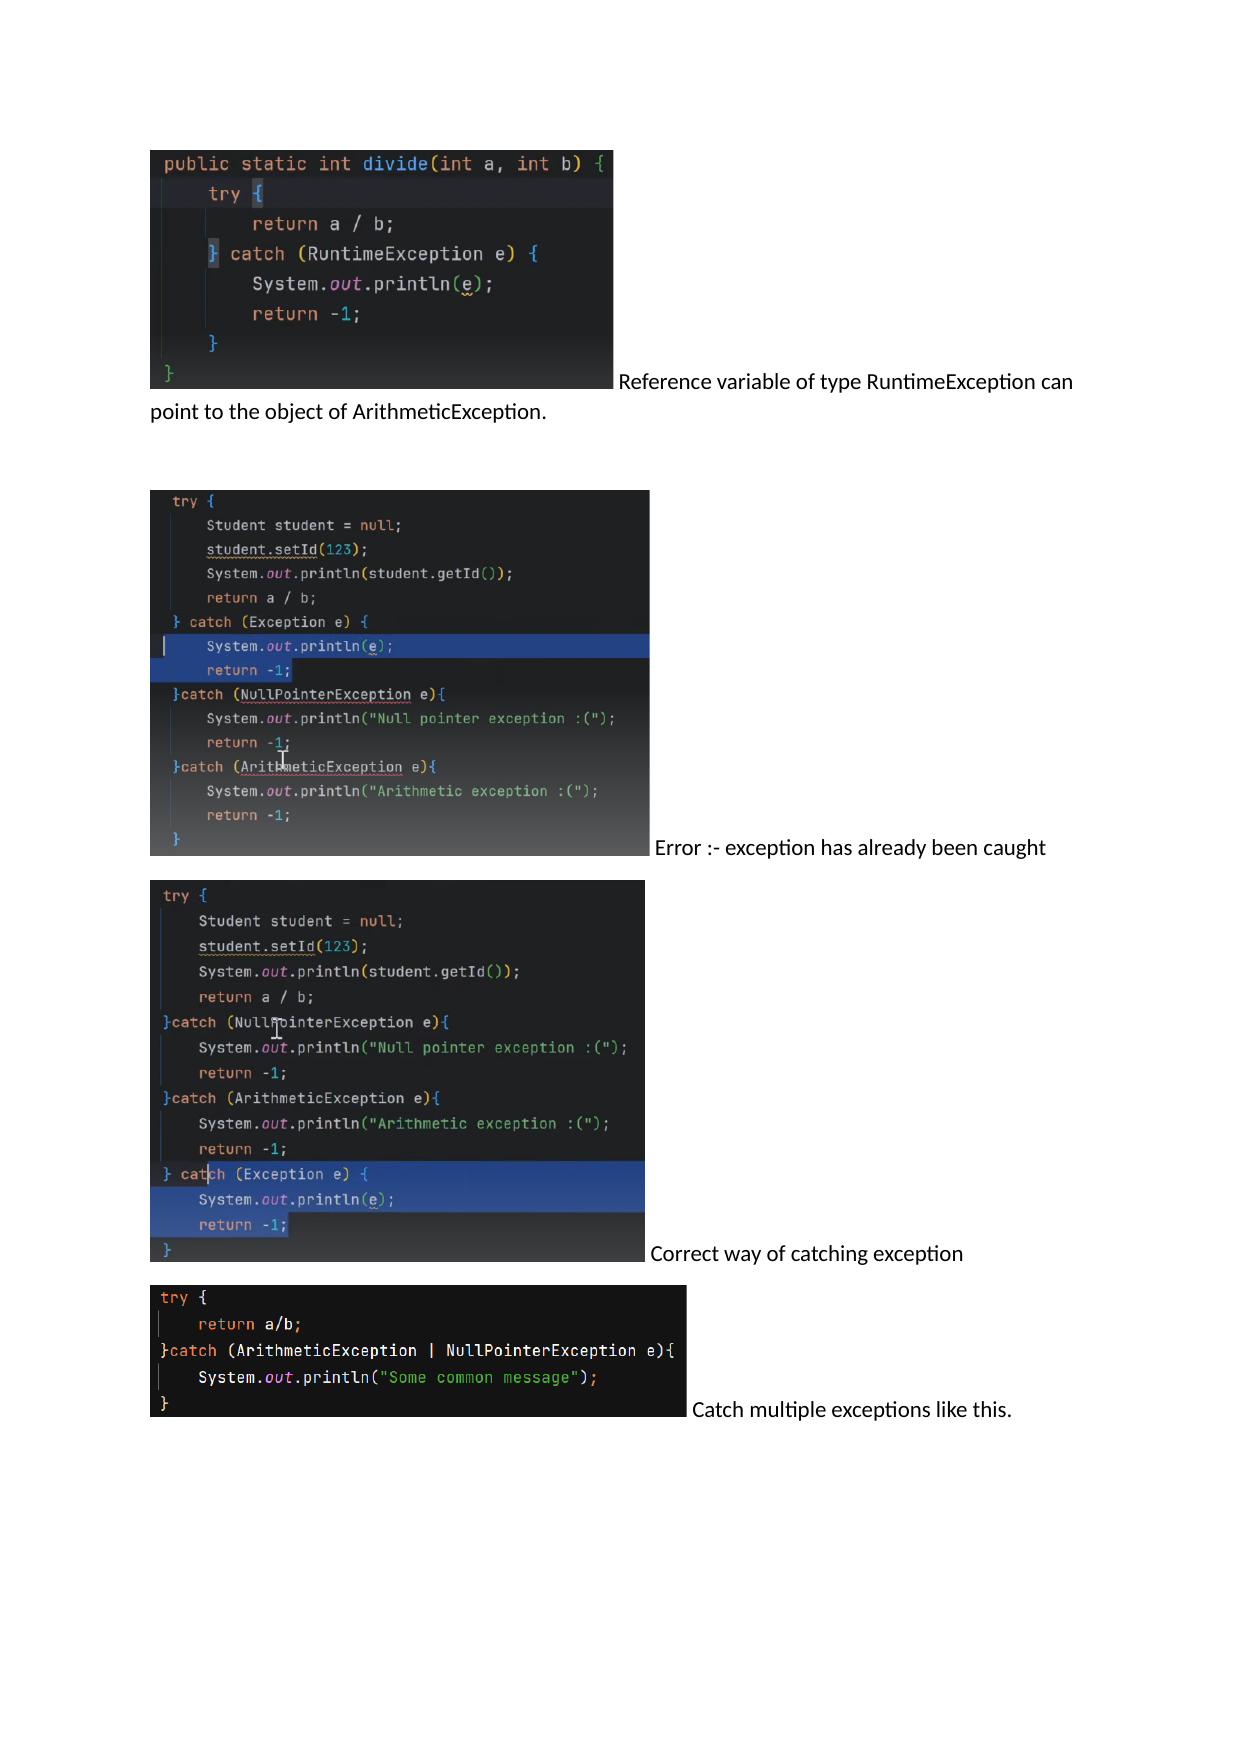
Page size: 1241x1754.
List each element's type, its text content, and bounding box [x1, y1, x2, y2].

picture [150, 1285, 687, 1417]
picture [150, 490, 650, 856]
picture [150, 880, 645, 1262]
picture [150, 150, 614, 389]
